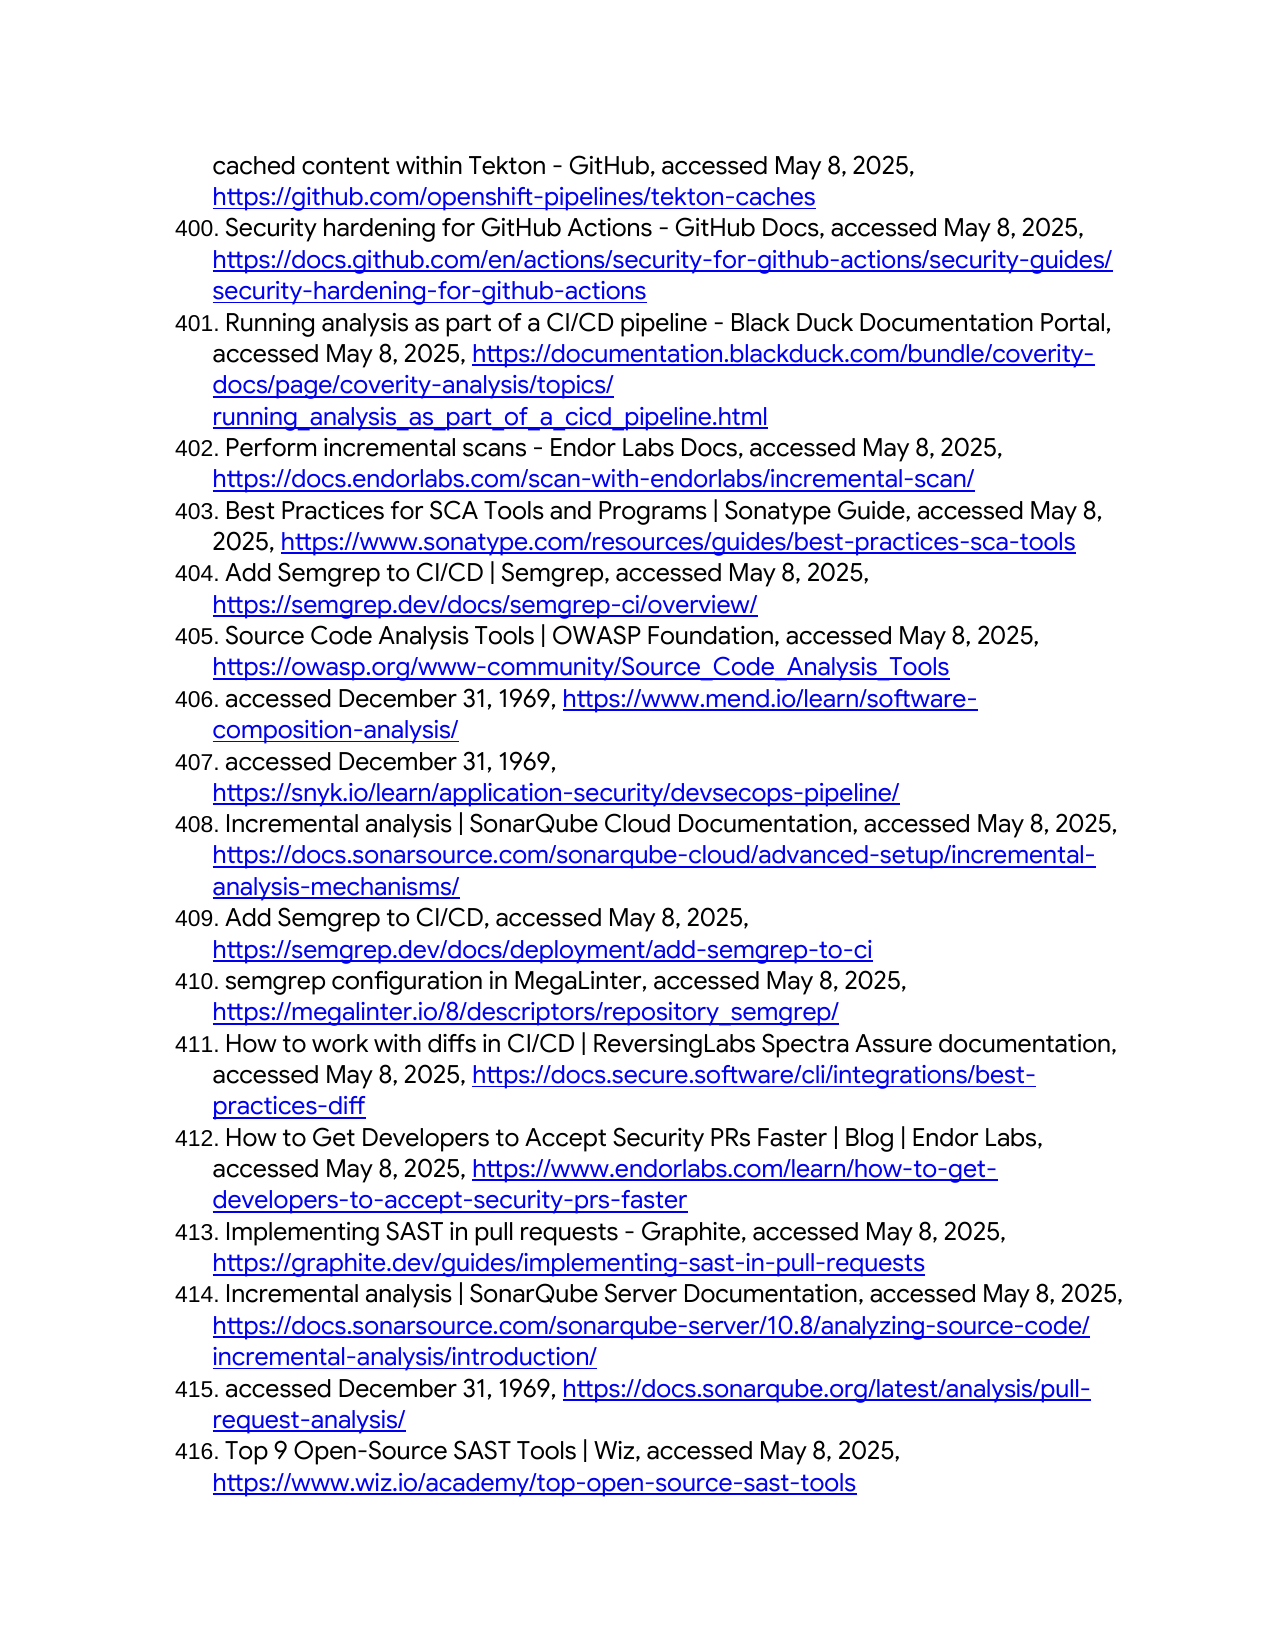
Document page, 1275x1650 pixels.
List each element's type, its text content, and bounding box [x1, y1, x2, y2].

list Best Practices for SCA Tools and Programs | Sonatype Guide, accessed May 8, 2025, https://www.sonatype.com/resources/guides/best-practices-sca-tools [175, 495, 1125, 558]
list accessed December 31, 1969, https://www.mend.io/learn/software-composition-analysis/ [175, 683, 1125, 746]
list Source Code Analysis Tools | OWASP Foundation, accessed May 8, 2025, https://owasp.org/www-community/Source_Code_Analysis_Tools [175, 620, 1125, 683]
list How to Get Developers to Accept Security PRs Faster | Blog | Endor Labs, accessed May 8, 2025, https://www.endorlabs.com/learn/how-to-get-developers-to-accept-security-prs-faster [175, 1122, 1125, 1216]
list accessed December 31, 1969, https://snyk.io/learn/application-security/devsecops-pipeline/ [175, 746, 1125, 808]
list Security hardening for GitHub Actions - GitHub Docs, accessed May 8, 2025, https://docs.github.com/en/actions/security-for-github-actions/security-guides/security-hardening-for-github-actions [175, 213, 1125, 307]
list accessed December 31, 1969, https://docs.sonarqube.org/latest/analysis/pull-request-analysis/ [175, 1373, 1125, 1436]
list Implementing SAST in pull requests - Graphite, accessed May 8, 2025, https://graphite.dev/guides/implementing-sast-in-pull-requests [175, 1216, 1125, 1279]
list Add Semgrep to CI/CD | Semgrep, accessed May 8, 2025, https://semgrep.dev/docs/semgrep-ci/overview/ [175, 558, 1125, 620]
list semgrep configuration in MegaLinter, accessed May 8, 2025, https://megalinter.io/8/descriptors/repository_semgrep/ [175, 965, 1125, 1028]
list Top 9 Open-Source SAST Tools | Wiz, accessed May 8, 2025, https://www.wiz.io/academy/top-open-source-sast-tools [175, 1436, 1125, 1498]
list Incremental analysis | SonarQube Server Documentation, accessed May 8, 2025, https://docs.sonarsource.com/sonarqube-server/10.8/analyzing-source-code/incremental-analysis/introduction/ [175, 1279, 1125, 1373]
list Running analysis as part of a CI/CD pipeline - Black Duck Documentation Portal, accessed May 8, 2025, https://documentation.blackduck.com/bundle/coverity-docs/page/coverity-analysis/topics/running_analysis_as_part_of_a_cicd_pipeline.html [175, 307, 1125, 432]
list Perform incremental scans - Endor Labs Docs, accessed May 8, 2025, https://docs.endorlabs.com/scan-with-endorlabs/incremental-scan/ [175, 432, 1125, 495]
list Add Semgrep to CI/CD, accessed May 8, 2025, https://semgrep.dev/docs/deployment/add-semgrep-to-ci [175, 902, 1125, 965]
list How to work with diffs in CI/CD | ReversingLabs Spectra Assure documentation, accessed May 8, 2025, https://docs.secure.software/cli/integrations/best-practices-diff [175, 1028, 1125, 1122]
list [175, 150, 1125, 213]
list Incremental analysis | SonarQube Cloud Documentation, accessed May 8, 2025, https://docs.sonarsource.com/sonarqube-cloud/advanced-setup/incremental-analysis-mechanisms/ [175, 808, 1125, 902]
